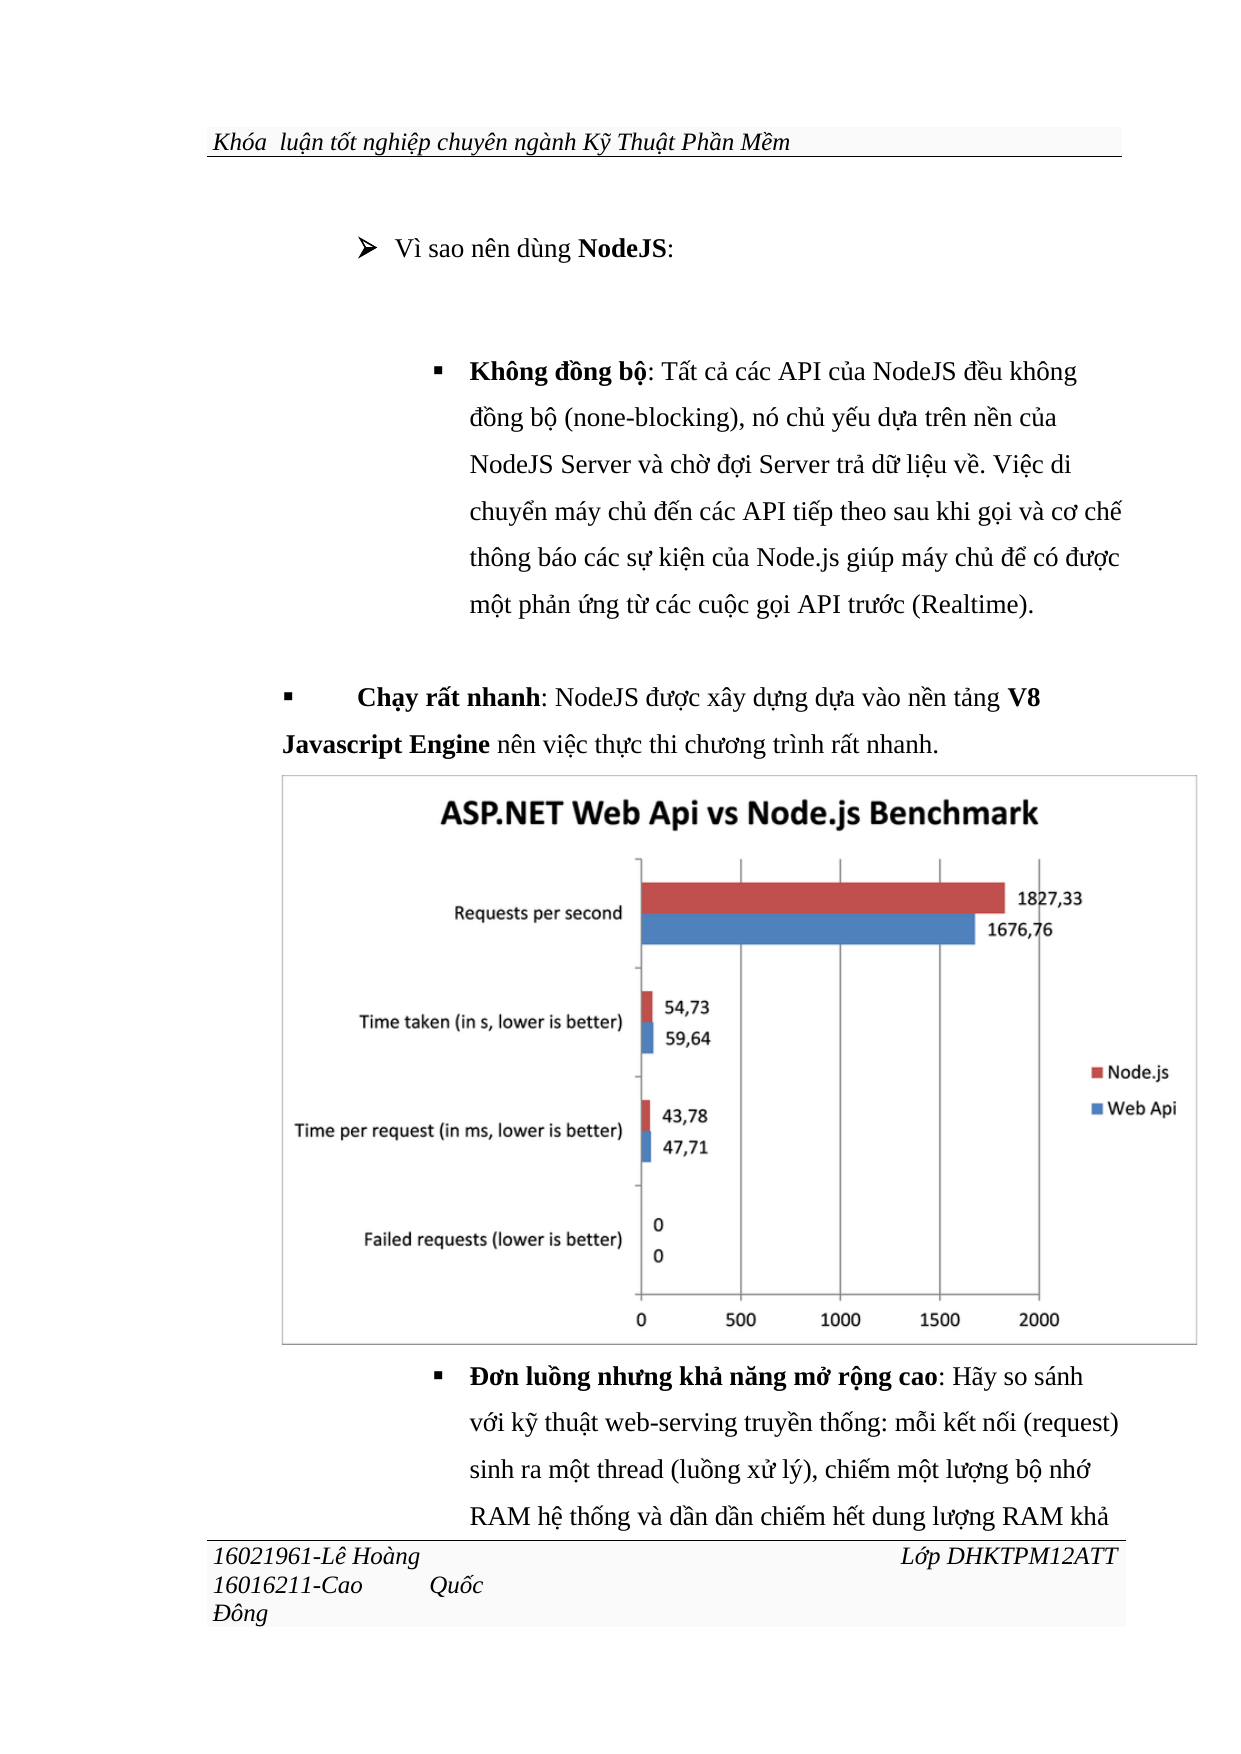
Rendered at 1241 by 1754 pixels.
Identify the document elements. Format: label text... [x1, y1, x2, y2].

list Vì sao nên dùng NodeJS: [357, 232, 1122, 263]
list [432, 1360, 1122, 1531]
list Chạy rất nhanh: NodeJS được xây dựng dựa vào nền tảng V8 Javascript Engine nên việc thực thi chương trình rất nhanh. [282, 681, 1122, 759]
picture [281, 775, 1198, 1345]
list Không đồng bộ: Tất cả các API của NodeJS đều không đồng bộ (none-blocking), nó chủ yếu dựa trên nền của NodeJS Server và chờ đợi Server trả dữ liệu về. Việc di chuyển máy chủ đến các API tiếp theo sau khi gọi và cơ chế thông báo các sự kiện của Node.js giúp máy chủ để có được một phản ứng từ các cuộc gọi API trước (Realtime). [432, 355, 1122, 619]
